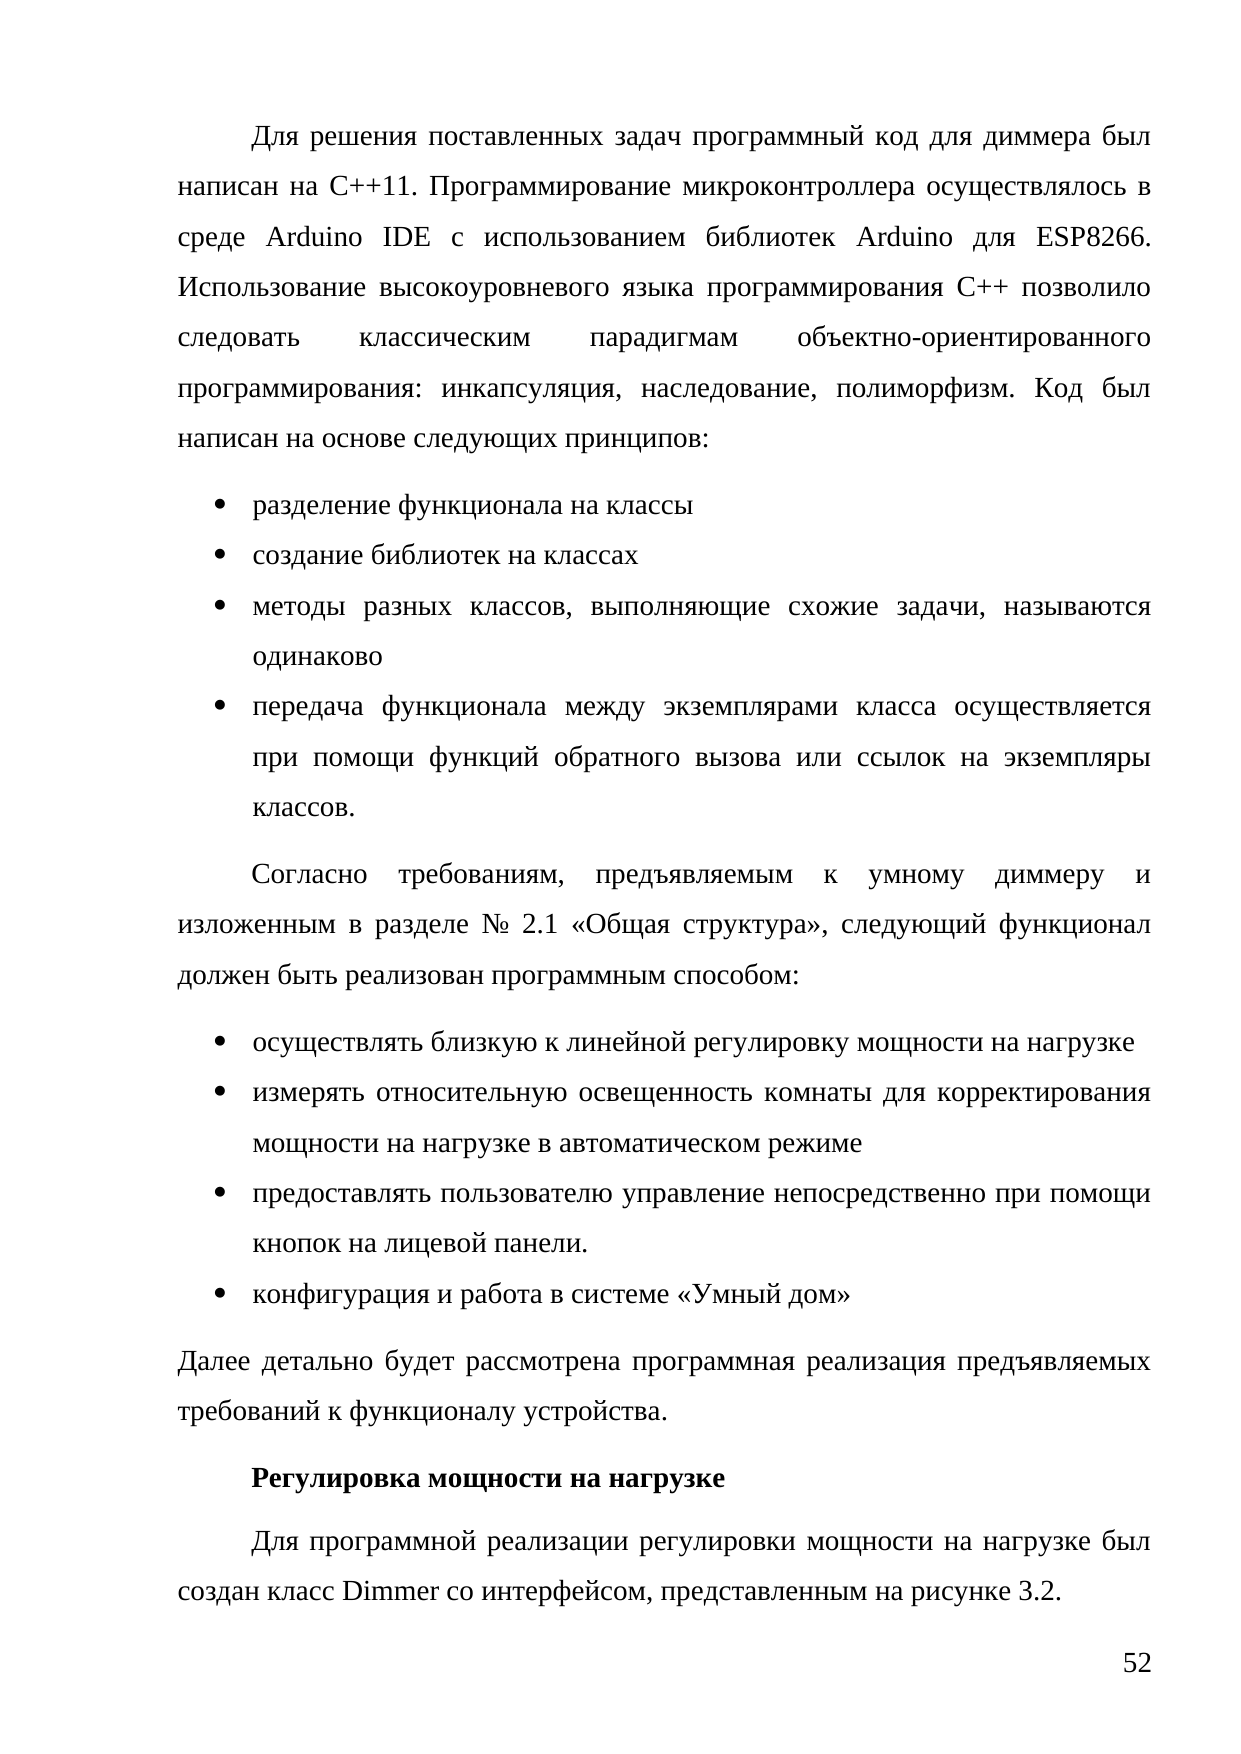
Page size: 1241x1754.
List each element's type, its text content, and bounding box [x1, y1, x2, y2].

list создание библиотек на классах [215, 537, 1152, 571]
text Далее детально будет рассмотрена программная реализация предъявляемых требований к функционалу устройства. [177, 1343, 1152, 1427]
list методы разных классов, выполняющие схожие задачи, называются одинаково [215, 588, 1152, 672]
list предоставлять пользователю управление непосредственно при помощи кнопок на лицевой панели. [215, 1175, 1152, 1259]
list конфигурация и работа в системе «Умный дом» [215, 1276, 1152, 1309]
list осуществлять близкую к линейной регулировку мощности на нагрузке [215, 1024, 1152, 1057]
text Для программной реализации регулировки мощности на нагрузке был создан класс Dimmer cо интерфейсом, представленным на рисунке 3.2. [177, 1523, 1152, 1607]
text Согласно требованиям, предъявляемым к умному диммеру и изложенным в разделе № 2.1 «Общая структура», следующий функционал должен быть реализован программным способом: [177, 856, 1152, 990]
list разделение функционала на классы [215, 487, 1152, 521]
subtitle Регулировка мощности на нагрузке [177, 1460, 1152, 1494]
text Для решения поставленных задач программный код для диммера был написан на C++11. Программирование микроконтроллера осуществлялось в среде Arduino IDE с использованием библиотек Arduino для ESP8266. Использование высокоуровневого языка программирования С++ позволило следовать классическим парадигмам объектно-ориентированного программирования: инкапсуляция, наследование, полиморфизм. Код был написан на основе следующих принципов: [177, 118, 1152, 453]
list измерять относительную освещенность комнаты для корректирования мощности на нагрузке в автоматическом режиме [215, 1074, 1152, 1158]
list передача функционала между экземплярами класса осуществляется при помощи функций обратного вызова или ссылок на экземпляры классов. [215, 688, 1152, 823]
